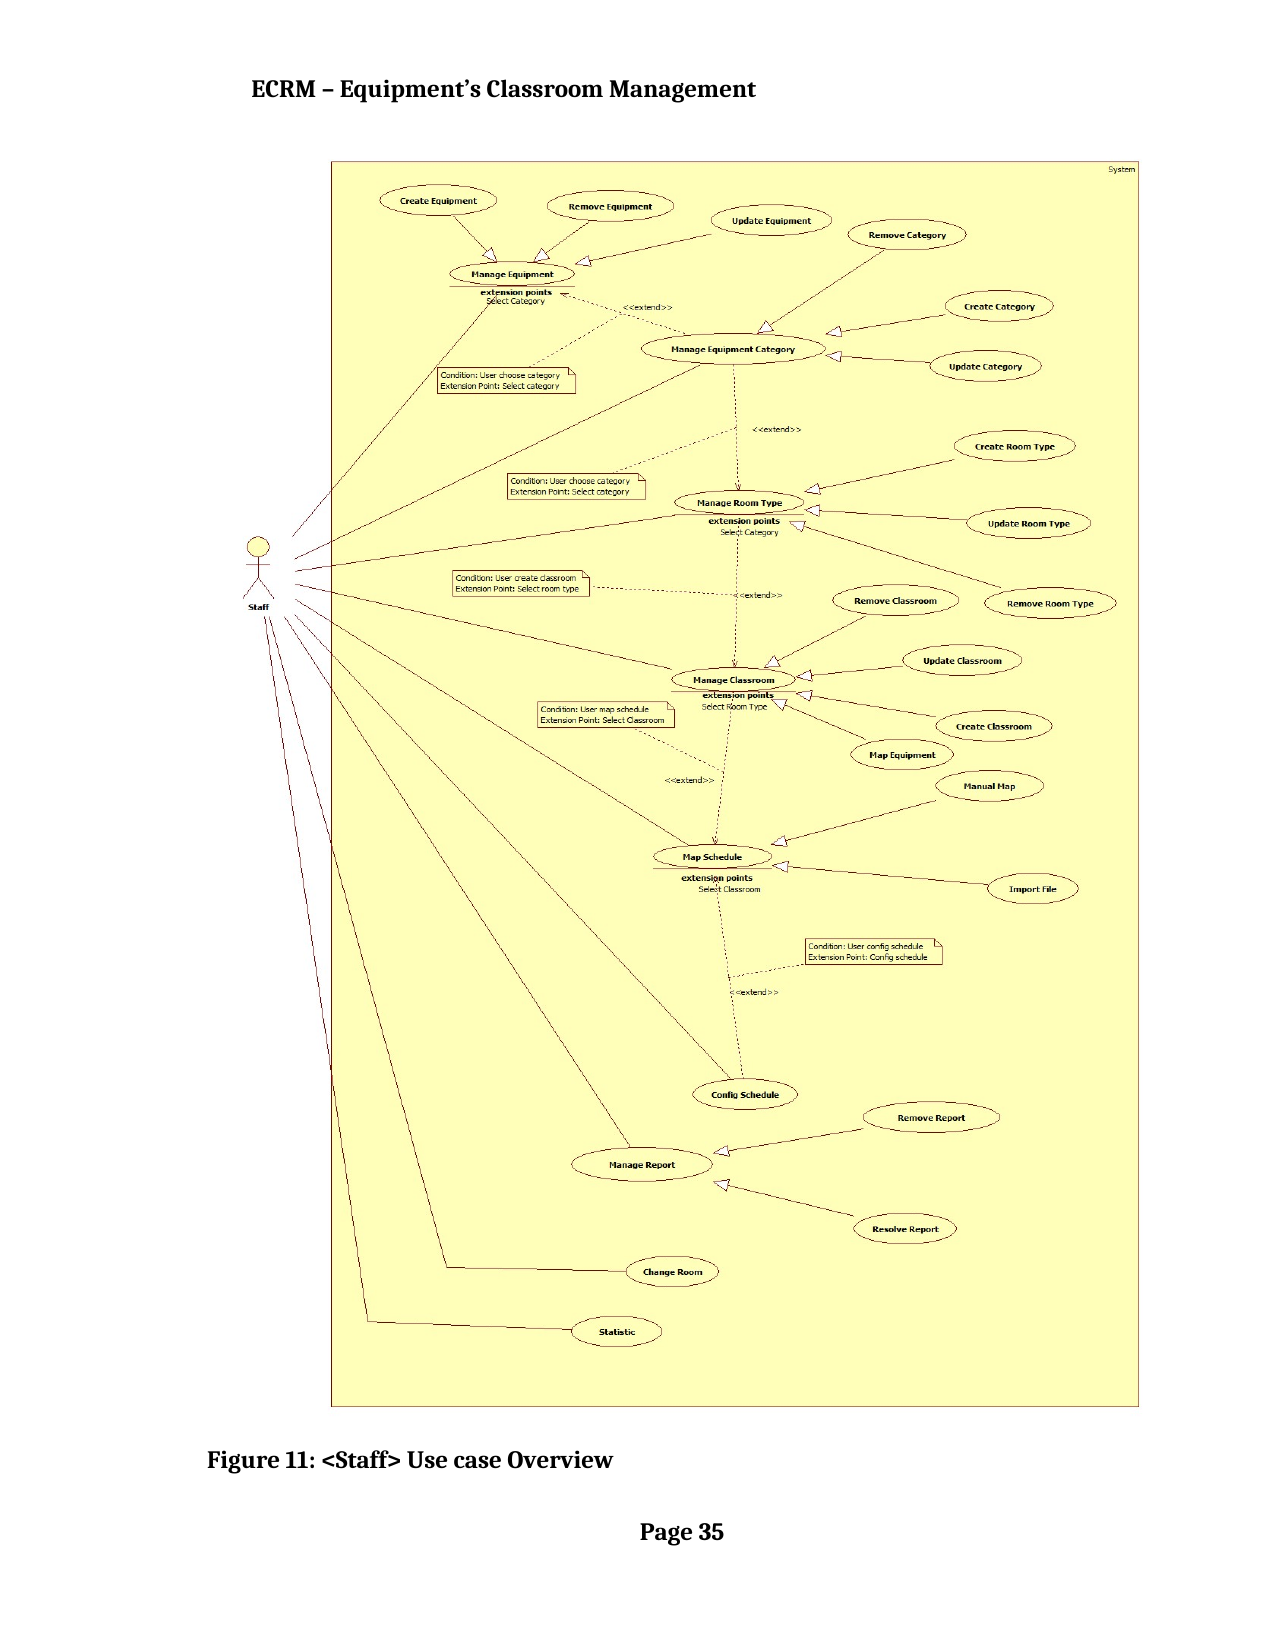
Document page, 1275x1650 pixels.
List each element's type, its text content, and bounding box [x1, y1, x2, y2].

picture [206, 147, 1154, 1421]
text Figure 11: <Staff> Use case Overview [207, 1446, 1157, 1475]
